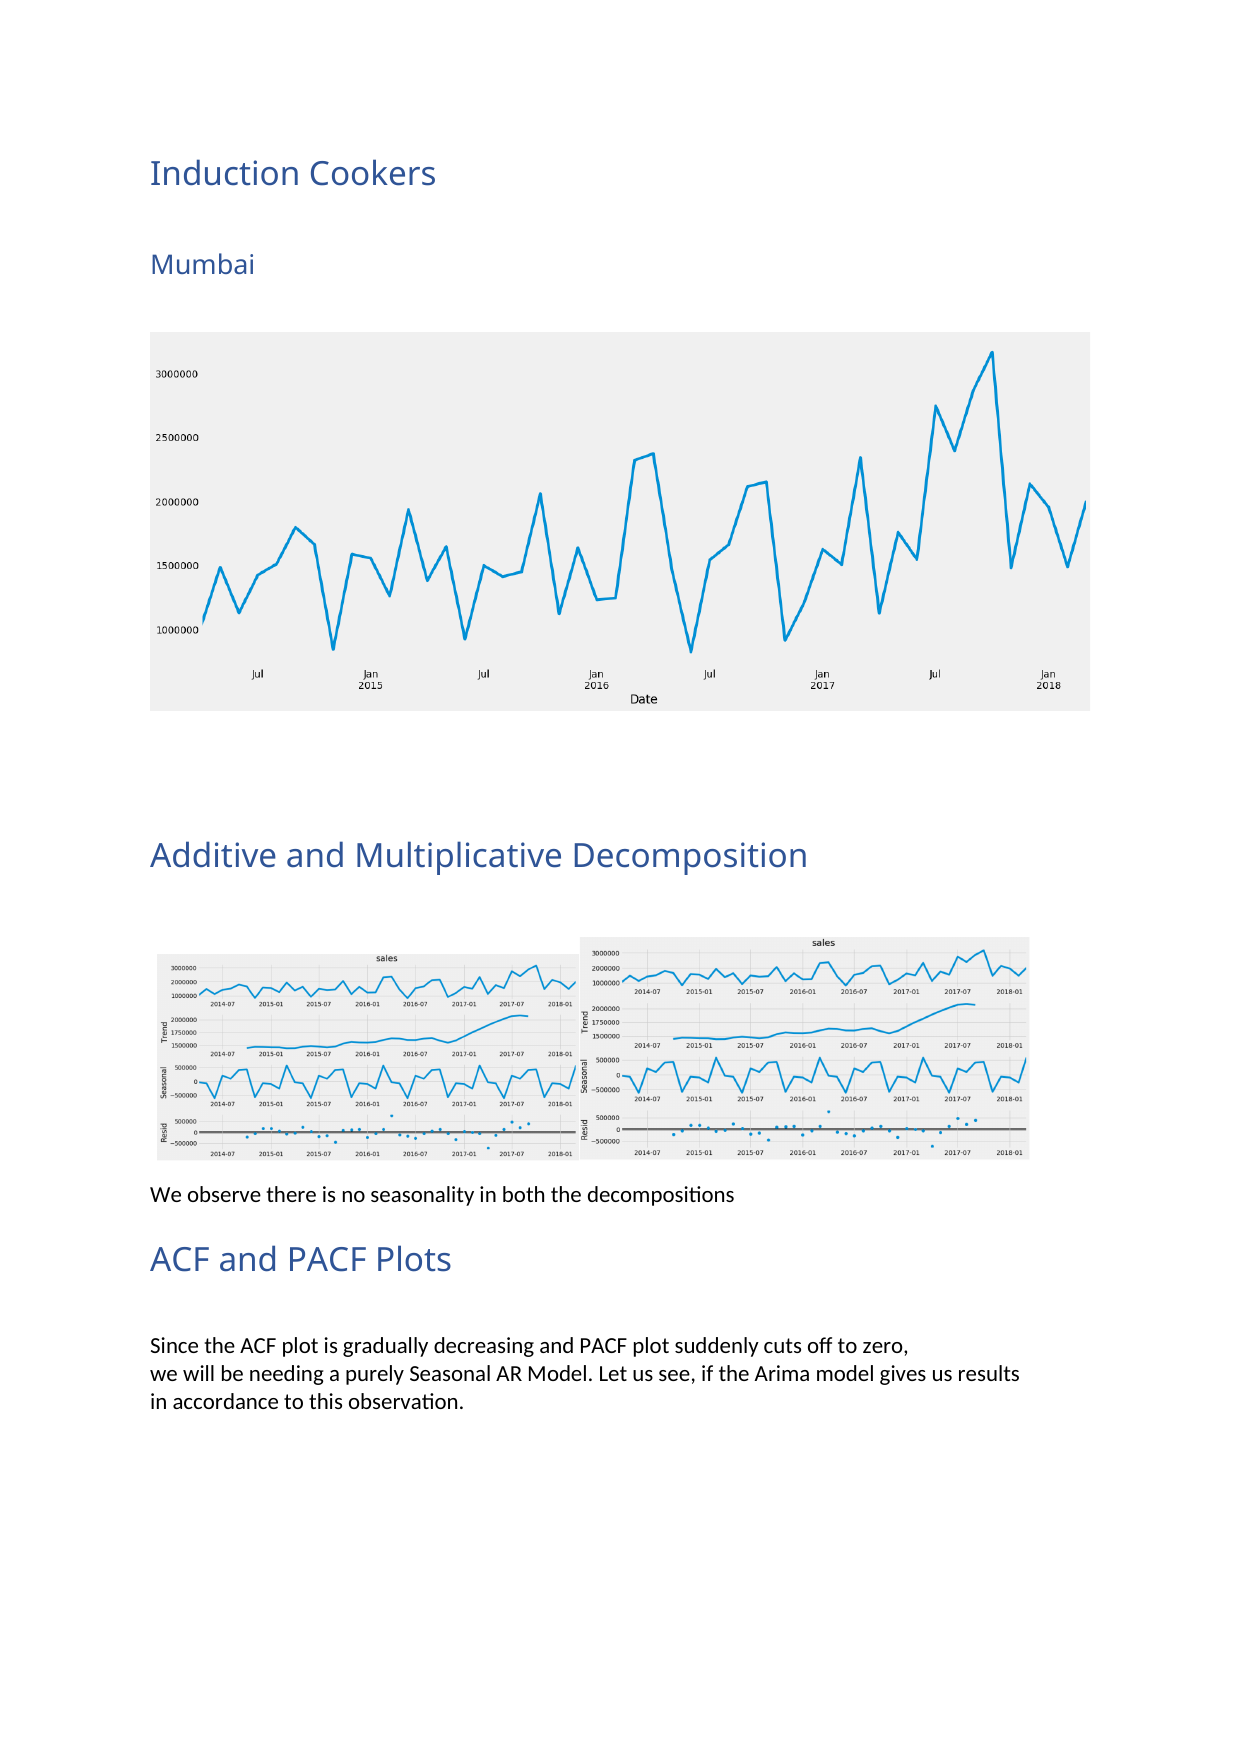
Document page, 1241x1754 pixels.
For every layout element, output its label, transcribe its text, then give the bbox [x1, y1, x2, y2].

text Since the ACF plot is gradually decreasing and PACF plot suddenly cuts off to zero, [150, 1331, 1090, 1359]
text we will be needing a purely Seasonal AR Model. Let us see, if the Arima model gives us results [150, 1359, 1090, 1387]
subtitle Mumbai [150, 246, 1090, 283]
text in accordance to this observation. [150, 1387, 1090, 1415]
picture [150, 332, 1091, 711]
text We observe there is no seasonality in both the decompositions [150, 1180, 1090, 1208]
subtitle ACF and PACF Plots [150, 1235, 1090, 1281]
picture [157, 937, 1030, 1161]
subtitle Induction Cookers [150, 150, 1090, 195]
subtitle Additive and Multiplicative Decomposition [150, 832, 1090, 877]
